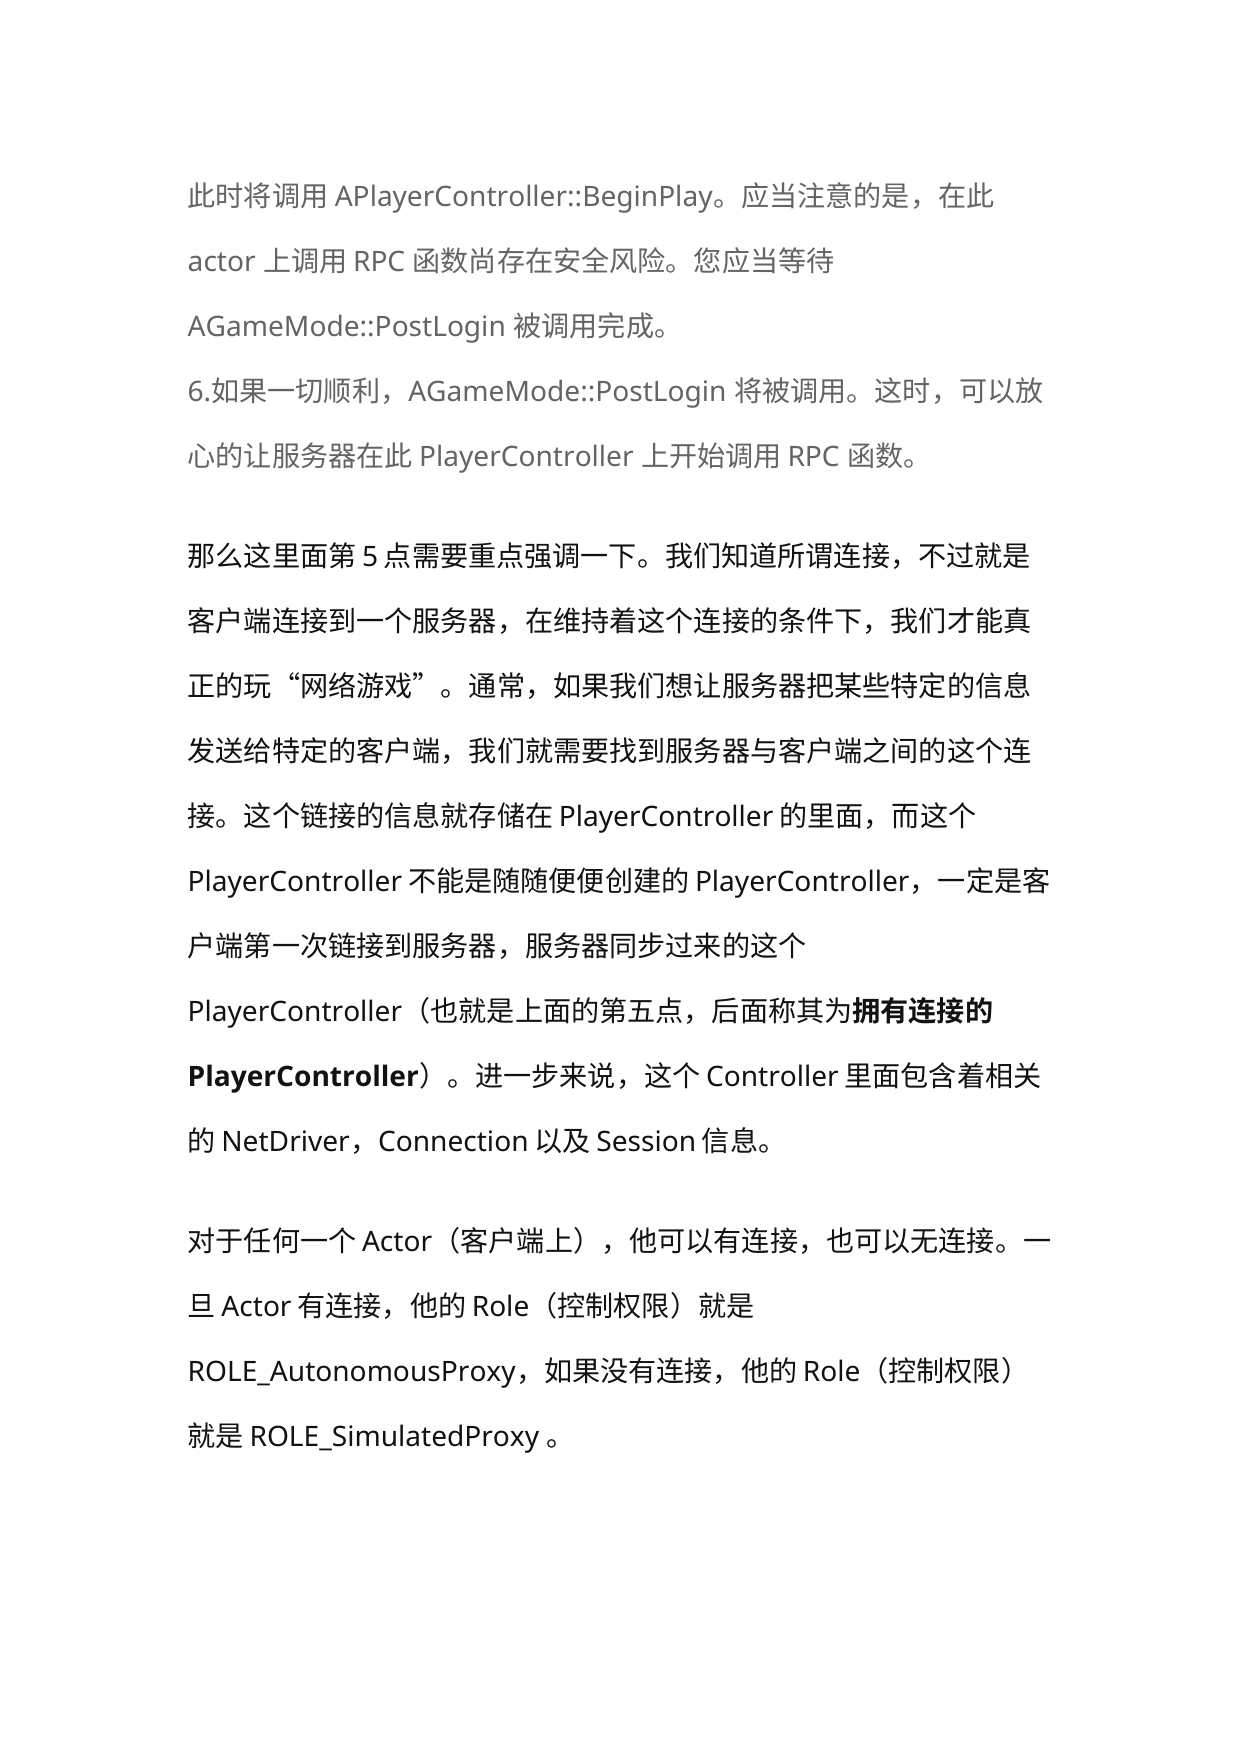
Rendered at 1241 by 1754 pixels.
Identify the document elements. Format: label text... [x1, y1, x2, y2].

text 对于任何一个Actor（客户端上），他可以有连接，也可以无连接。一旦Actor有连接，他的Role（控制权限）就是ROLE_AutonomousProxy，如果没有连接，他的Role（控制权限）就是ROLE_SimulatedProxy 。 [187, 1207, 1053, 1467]
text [187, 162, 1053, 487]
text 那么这里面第5点需要重点强调一下。我们知道所谓连接，不过就是客户端连接到一个服务器，在维持着这个连接的条件下，我们才能真正的玩“网络游戏”。通常，如果我们想让服务器把某些特定的信息发送给特定的客户端，我们就需要找到服务器与客户端之间的这个连接。这个链接的信息就存储在PlayerController的里面，而这个PlayerController不能是随随便便创建的PlayerController，一定是客户端第一次链接到服务器，服务器同步过来的这个PlayerController（也就是上面的第五点，后面称其为拥有连接的PlayerController）。进一步来说，这个Controller里面包含着相关的NetDriver，Connection以及Session信息。 [187, 522, 1053, 1172]
